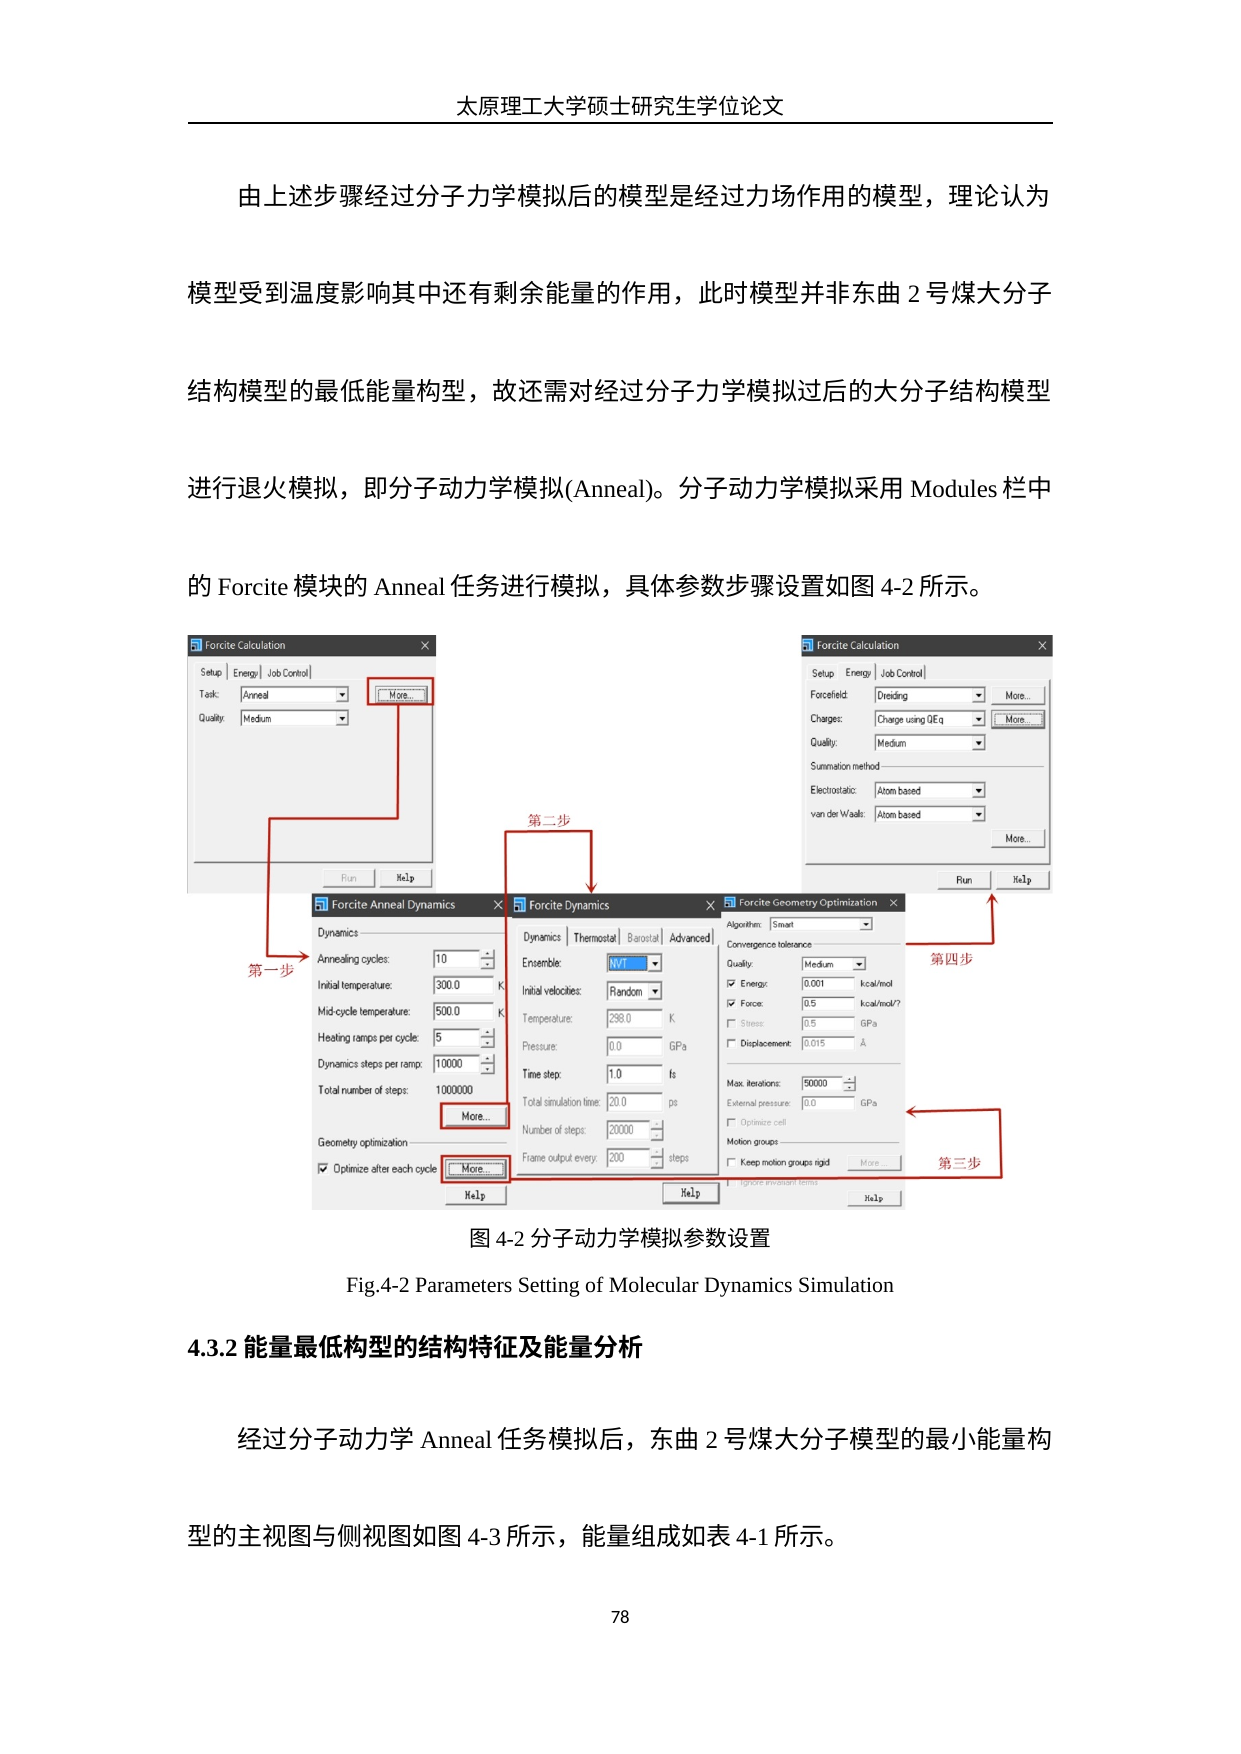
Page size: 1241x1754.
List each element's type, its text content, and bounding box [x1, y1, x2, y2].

text 经过分子动力学Anneal任务模拟后，东曲2号煤大分子模型的最小能量构型的主视图与侧视图如图4-3所示，能量组成如表4-1所示。 [187, 1405, 1053, 1567]
text Fig.4-2 Parameters Setting of Molecular Dynamics Simulation [187, 1268, 1053, 1301]
text 由上述步骤经过分子力学模拟后的模型是经过力场作用的模型，理论认为模型受到温度影响其中还有剩余能量的作用，此时模型并非东曲2号煤大分子结构模型的最低能量构型，故还需对经过分子力学模拟过后的大分子结构模型进行退火模拟，即分子动力学模拟(Anneal)。分子动力学模拟采用Modules栏中的Forcite模块的Anneal任务进行模拟，具体参数步骤设置如图4-2所示。 [187, 162, 1053, 617]
picture [187, 635, 1053, 1210]
text 4.3.2 能量最低构型的结构特征及能量分析 [187, 1313, 1053, 1378]
text 图4-2 分子动力学模拟参数设置 [187, 1220, 1053, 1253]
